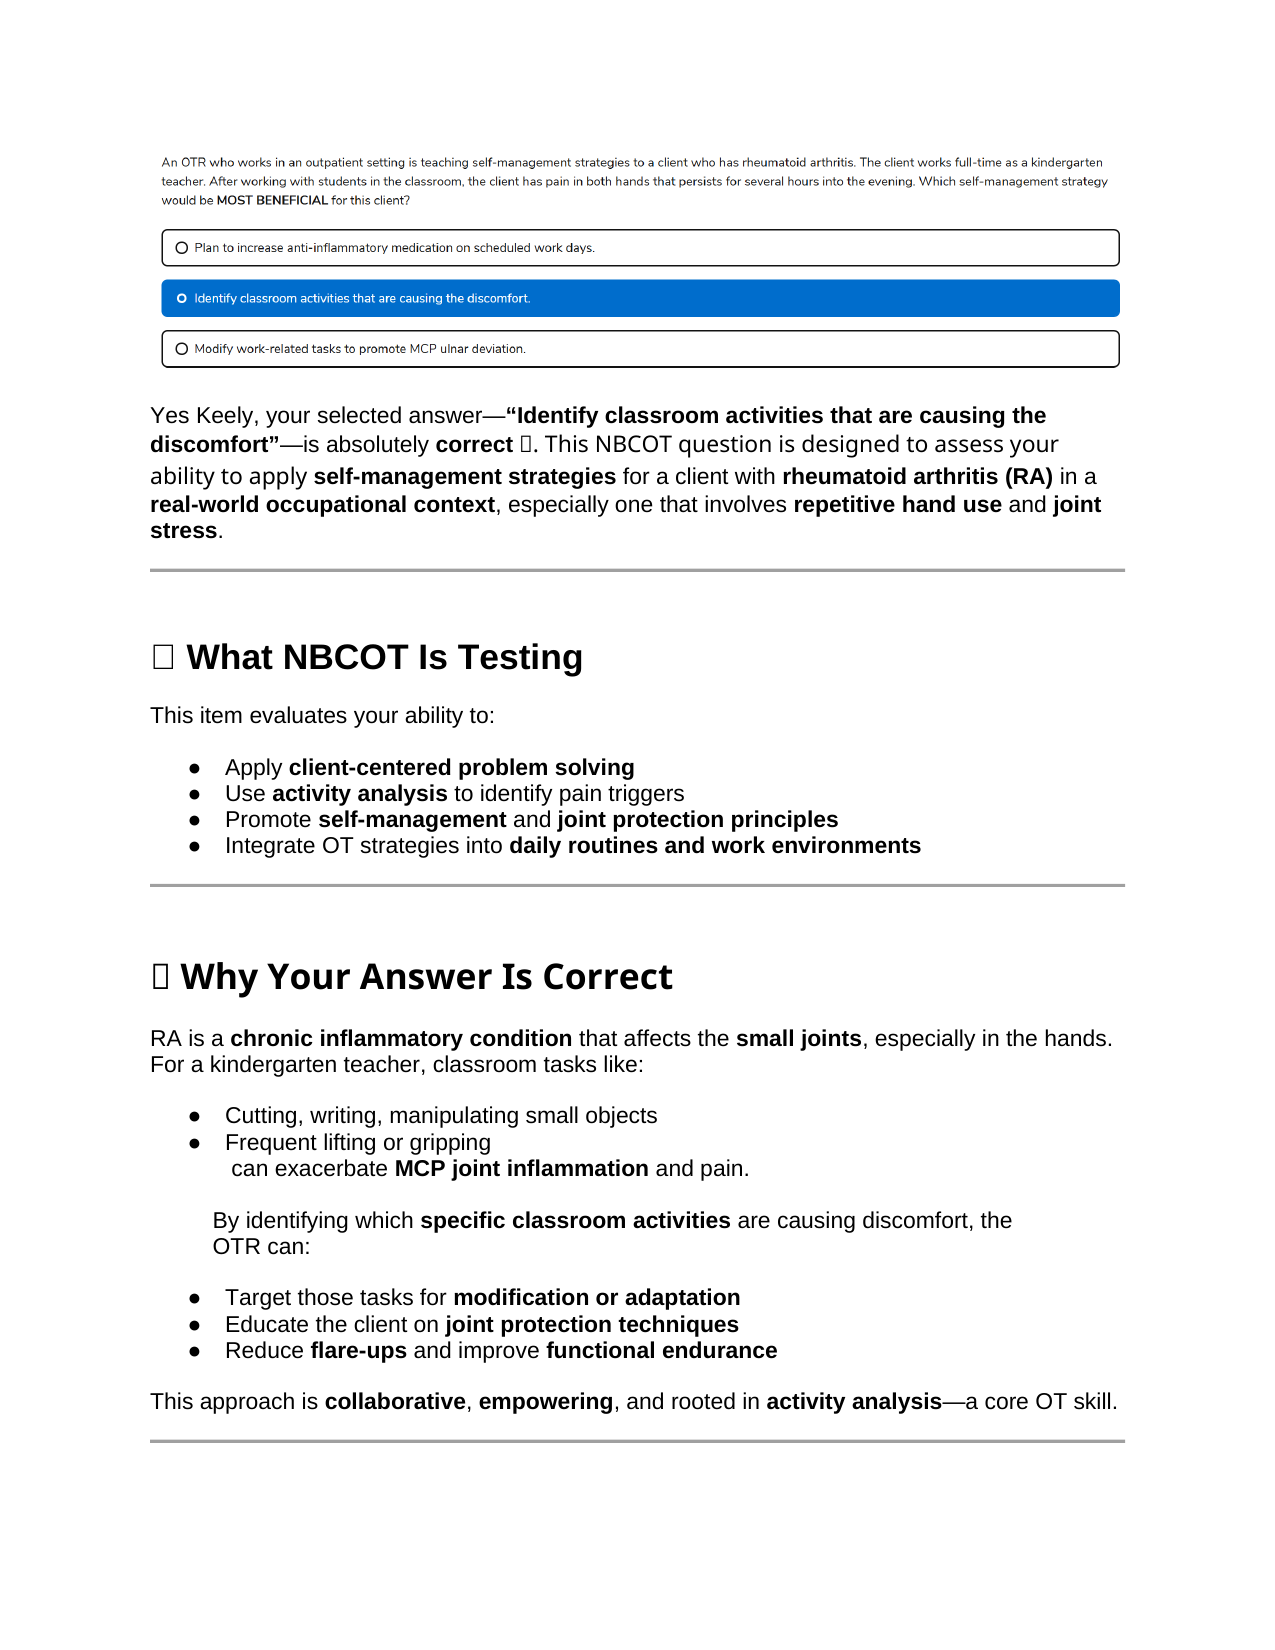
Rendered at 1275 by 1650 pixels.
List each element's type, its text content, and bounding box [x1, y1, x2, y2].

list Apply client-centered problem solving [187, 753, 1125, 780]
list Promote self-management and joint protection principles [187, 806, 1125, 832]
list Integrate OT strategies into daily routines and work environments [187, 832, 1125, 859]
subtitle ✅ Why Your Answer Is Correct [150, 952, 1125, 1000]
list Target those tasks for modification or adaptation [187, 1284, 1125, 1311]
list Reduce flare-ups and improve functional endurance [187, 1337, 1125, 1363]
picture [150, 150, 1125, 377]
list Cutting, writing, manipulating small objects [187, 1102, 1125, 1129]
text This item evaluates your ability to: [150, 702, 1125, 728]
text RA is a chronic inflammatory condition that affects the small joints, especially in the hands. For a kindergarten teacher, classroom tasks like: [150, 1025, 1125, 1077]
list Frequent lifting or gripping can exacerbate MCP joint inflammation and pain. [187, 1129, 1125, 1182]
text This approach is collaborative, empowering, and rooted in activity analysis—a core OT skill. [150, 1388, 1125, 1415]
text Yes Keely, your selected answer—“Identify classroom activities that are causing the discomfort”—is absolutely correct ✅. This NBCOT question is designed to assess your ability to apply self-management strategies for a client with rheumatoid arthritis (RA) in a real-world occupational context, especially one that involves repetitive hand use and joint stress. [150, 402, 1125, 544]
subtitle 🧠 What NBCOT Is Testing [150, 636, 1125, 677]
text By identifying which specific classroom activities are causing discomfort, the OTR can: [212, 1207, 1062, 1259]
list Educate the client on joint protection techniques [187, 1311, 1125, 1337]
list Use activity analysis to identify pain triggers [187, 780, 1125, 806]
